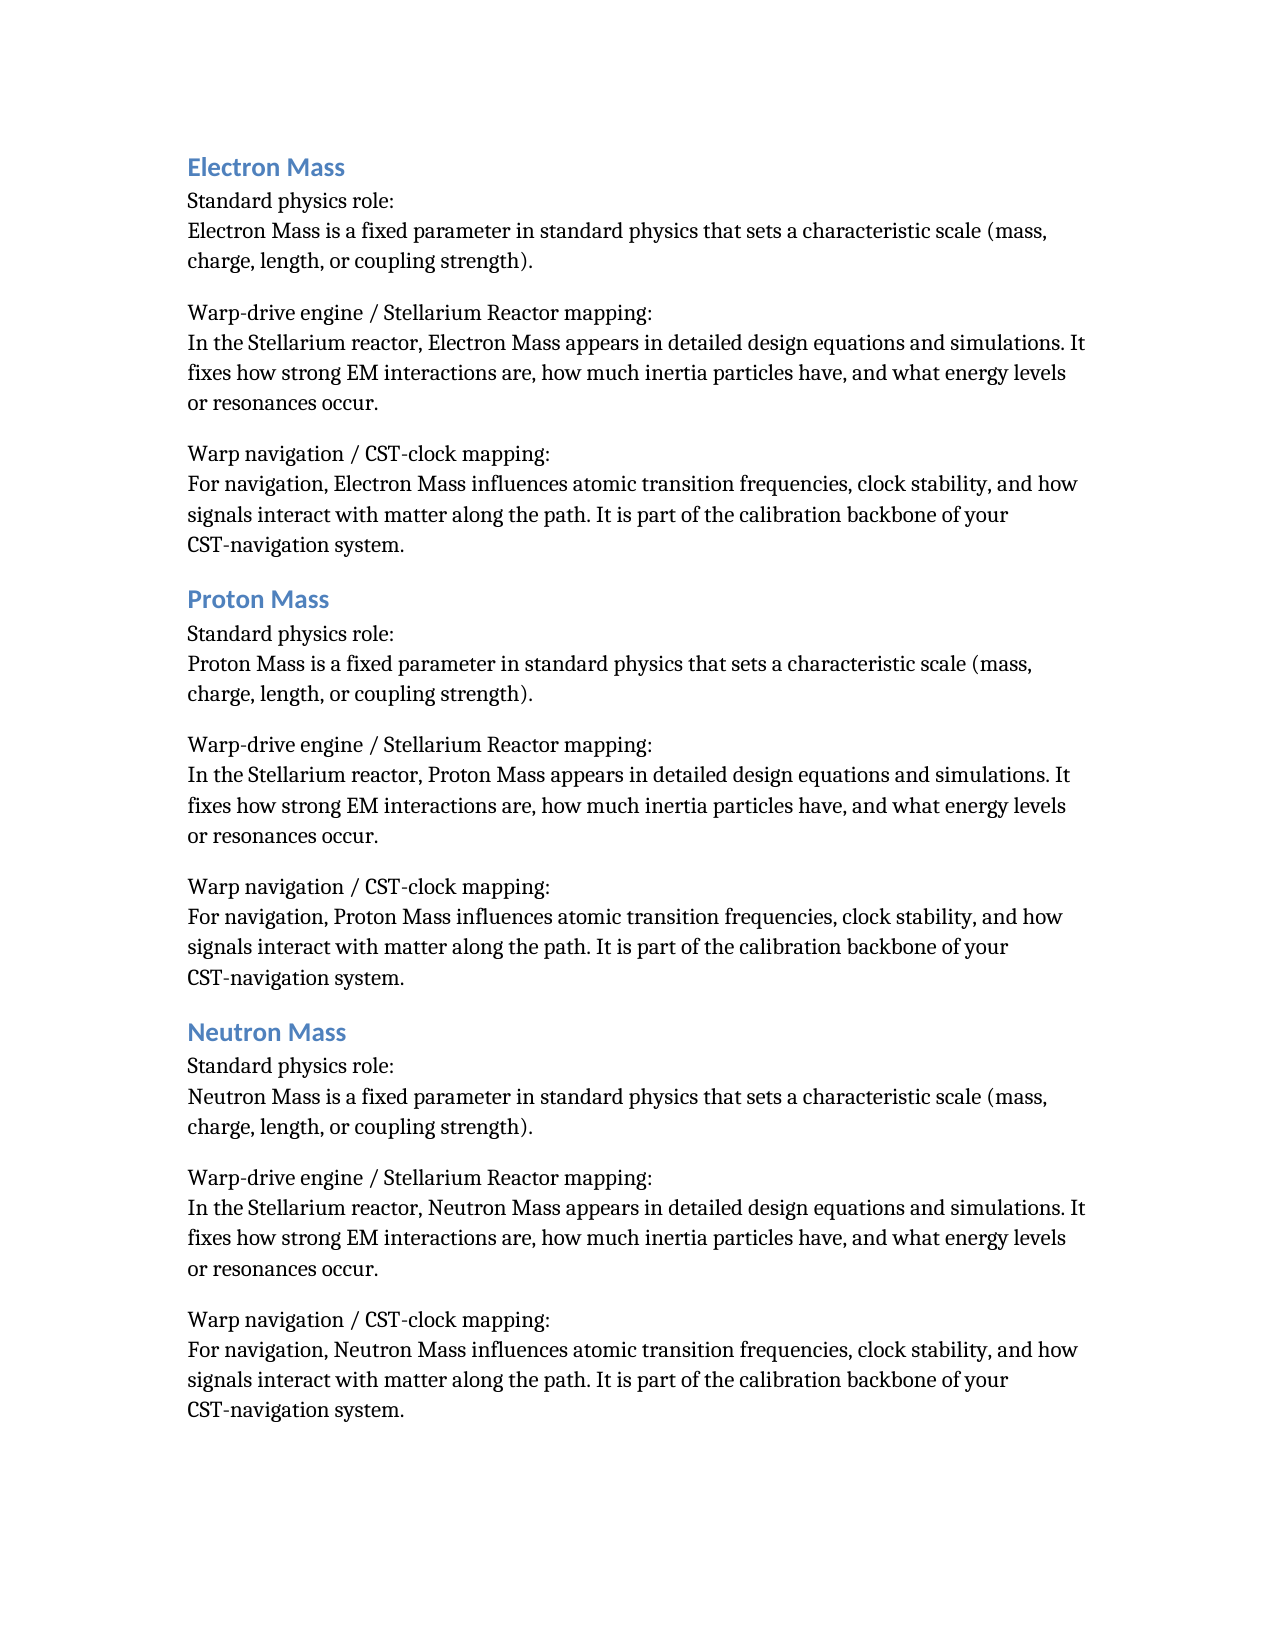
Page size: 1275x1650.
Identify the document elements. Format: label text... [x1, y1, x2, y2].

text Standard physics role: Neutron Mass is a fixed parameter in standard physics that sets a characteristic scale (mass, charge, length, or coupling strength). [187, 1053, 1087, 1140]
subtitle Proton Mass [187, 583, 1087, 616]
text Standard physics role: Electron Mass is a fixed parameter in standard physics that sets a characteristic scale (mass, charge, length, or coupling strength). [187, 188, 1087, 275]
text Warp-drive engine / Stellarium Reactor mapping: In the Stellarium reactor, Proton Mass appears in detailed design equations and simulations. It fixes how strong EM interactions are, how much inertia particles have, and what energy levels or resonances occur. [187, 732, 1087, 849]
text Warp-drive engine / Stellarium Reactor mapping: In the Stellarium reactor, Electron Mass appears in detailed design equations and simulations. It fixes how strong EM interactions are, how much inertia particles have, and what energy levels or resonances occur. [187, 299, 1087, 416]
text Warp-drive engine / Stellarium Reactor mapping: In the Stellarium reactor, Neutron Mass appears in detailed design equations and simulations. It fixes how strong EM interactions are, how much inertia particles have, and what energy levels or resonances occur. [187, 1165, 1087, 1282]
text Standard physics role: Proton Mass is a fixed parameter in standard physics that sets a characteristic scale (mass, charge, length, or coupling strength). [187, 621, 1087, 707]
text Warp navigation / CST-clock mapping: For navigation, Electron Mass influences atomic transition frequencies, clock stability, and how signals interact with matter along the path. It is part of the calibration backbone of your CST-navigation system. [187, 441, 1087, 558]
text Warp navigation / CST-clock mapping: For navigation, Proton Mass influences atomic transition frequencies, clock stability, and how signals interact with matter along the path. It is part of the calibration backbone of your CST-navigation system. [187, 874, 1087, 991]
text Warp navigation / CST-clock mapping: For navigation, Neutron Mass influences atomic transition frequencies, clock stability, and how signals interact with matter along the path. It is part of the calibration backbone of your CST-navigation system. [187, 1306, 1087, 1423]
subtitle Electron Mass [187, 150, 1087, 183]
subtitle Neutron Mass [187, 1015, 1087, 1048]
